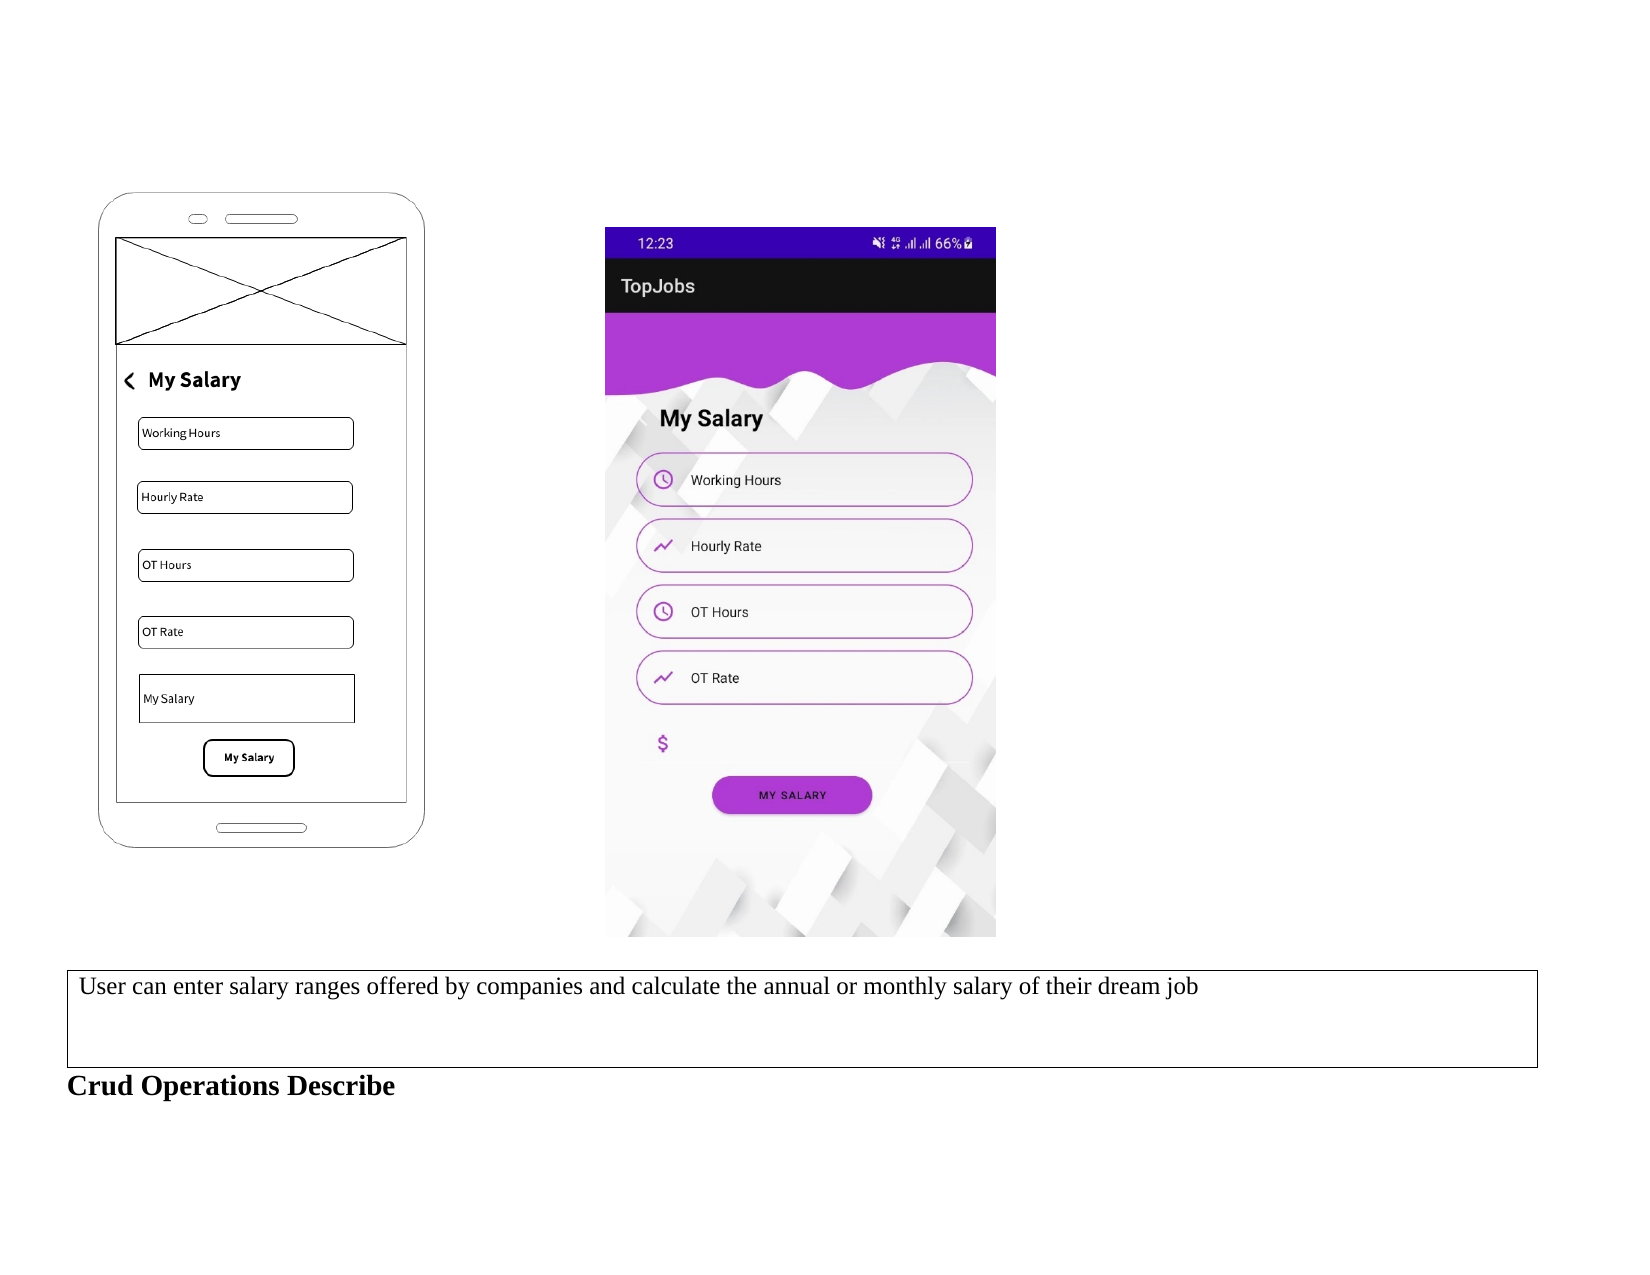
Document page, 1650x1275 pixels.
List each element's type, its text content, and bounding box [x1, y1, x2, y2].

picture [66, 183, 482, 937]
picture [605, 227, 996, 937]
text Crud Operations Describe [67, 1068, 1537, 1101]
table_header User can enter salary ranges offered by companies and calculate the annual or monthly salary of their dream job [68, 971, 1537, 1067]
